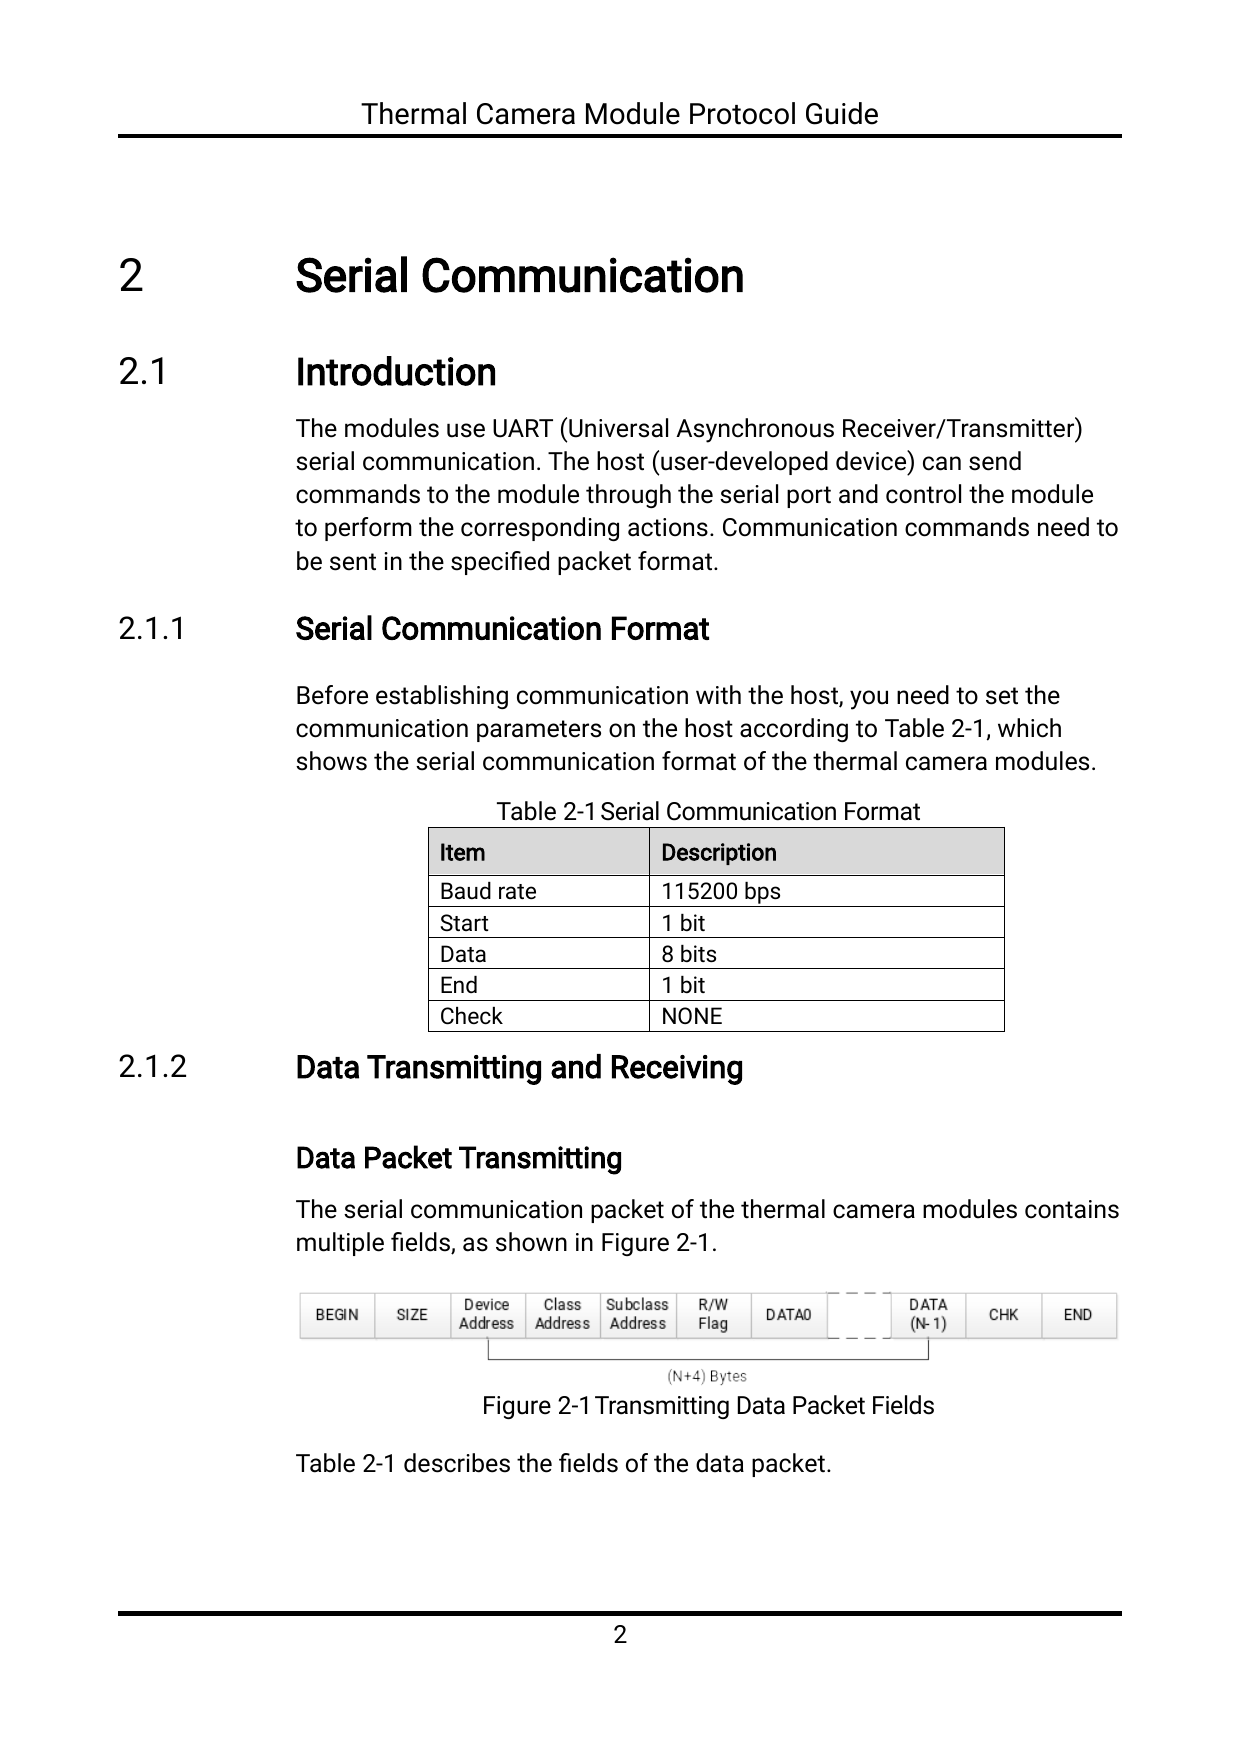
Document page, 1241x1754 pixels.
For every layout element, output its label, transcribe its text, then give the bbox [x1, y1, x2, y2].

subtitle Data Packet Transmitting [295, 1137, 1122, 1176]
subtitle Data Transmitting and Receiving [118, 1032, 1122, 1100]
subtitle Serial Communication [118, 243, 1122, 304]
text Table 2-2 describes the fields of the data packet. [295, 1446, 1122, 1479]
text Serial Communication Format [295, 794, 1122, 827]
table_header Description [650, 828, 1004, 874]
table_cell 1 bit [650, 969, 1004, 999]
table_cell End [429, 969, 649, 999]
table_cell 8 bits [650, 938, 1004, 968]
table_cell 1 bit [650, 907, 1004, 937]
text Transmitting Data Packet Fields [295, 1388, 1122, 1421]
table_header Item [429, 828, 649, 874]
subtitle Introduction [118, 345, 1122, 395]
table_cell Start [429, 907, 649, 937]
table_cell NONE [650, 1001, 1004, 1031]
text The modules use UART (Universal Asynchronous Receiver/Transmitter) serial communication. The host (user-developed device) can send commands to the module through the serial port and control the module to perform the corresponding actions. Communication commands need to be sent in the specified packet format. [295, 412, 1122, 577]
table_cell Check [429, 1001, 649, 1031]
table_cell Baud rate [429, 876, 649, 906]
text Before establishing communication with the host, you need to set the communication parameters on the host according to Table 2-1, which shows the serial communication format of the thermal camera modules. [295, 678, 1122, 777]
table_cell Data [429, 938, 649, 968]
table_cell 115200 bps [650, 876, 1004, 906]
subtitle Serial Communication Format [118, 593, 1122, 661]
text The serial communication packet of the thermal camera modules contains multiple fields, as shown in Figure 2-1. [295, 1192, 1122, 1258]
